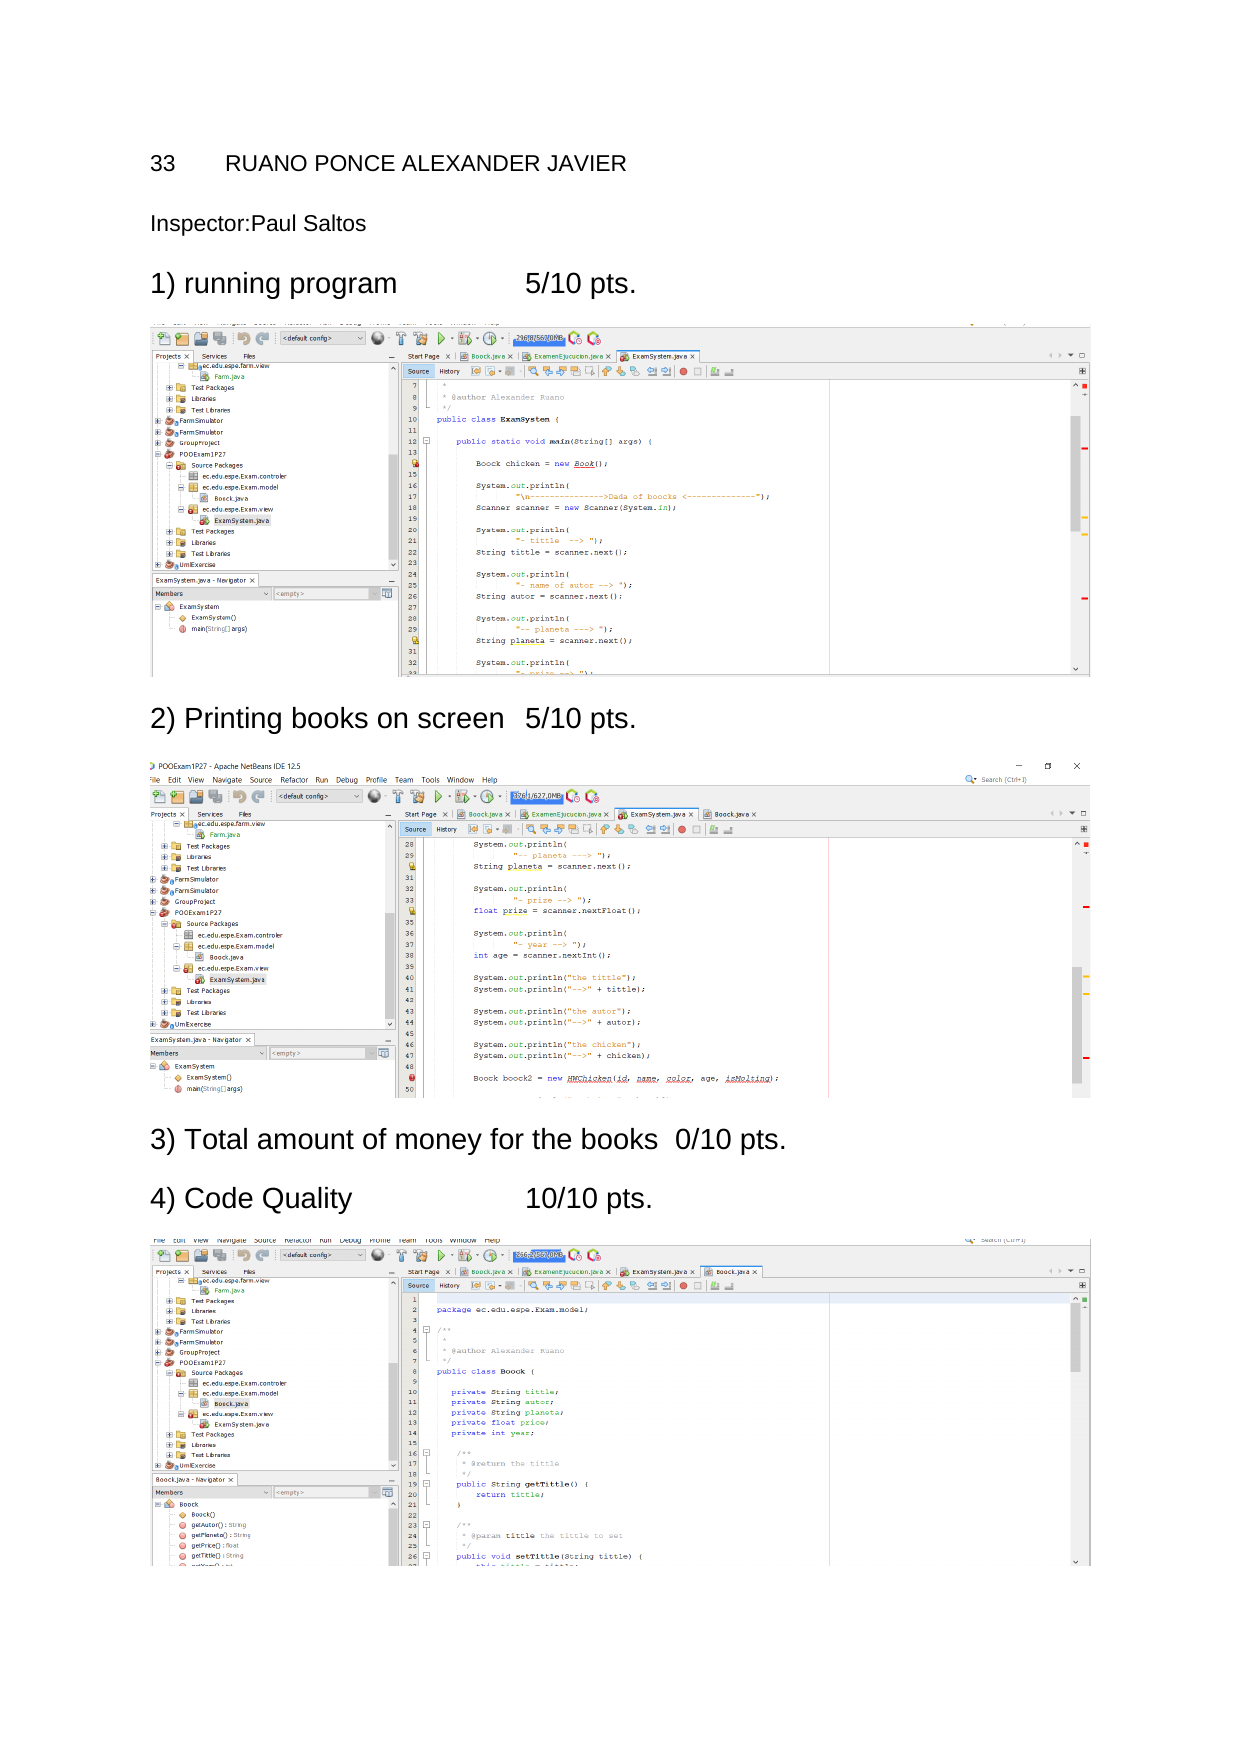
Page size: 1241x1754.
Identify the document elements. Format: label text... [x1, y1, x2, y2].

text 2) Printing books on screen 5/10 pts. [150, 701, 1090, 735]
picture [150, 759, 1091, 1098]
text Inspector:Paul Saltos [150, 210, 1090, 237]
picture [150, 324, 1091, 677]
text 3) Total amount of money for the books 0/10 pts. [150, 1122, 1090, 1156]
text 4) Code Quality 10/10 pts. [150, 1181, 1090, 1214]
text 1) running program 5/10 pts. [150, 266, 1090, 299]
text 33 RUANO PONCE ALEXANDER JAVIER [150, 150, 1090, 176]
picture [150, 1239, 1091, 1566]
